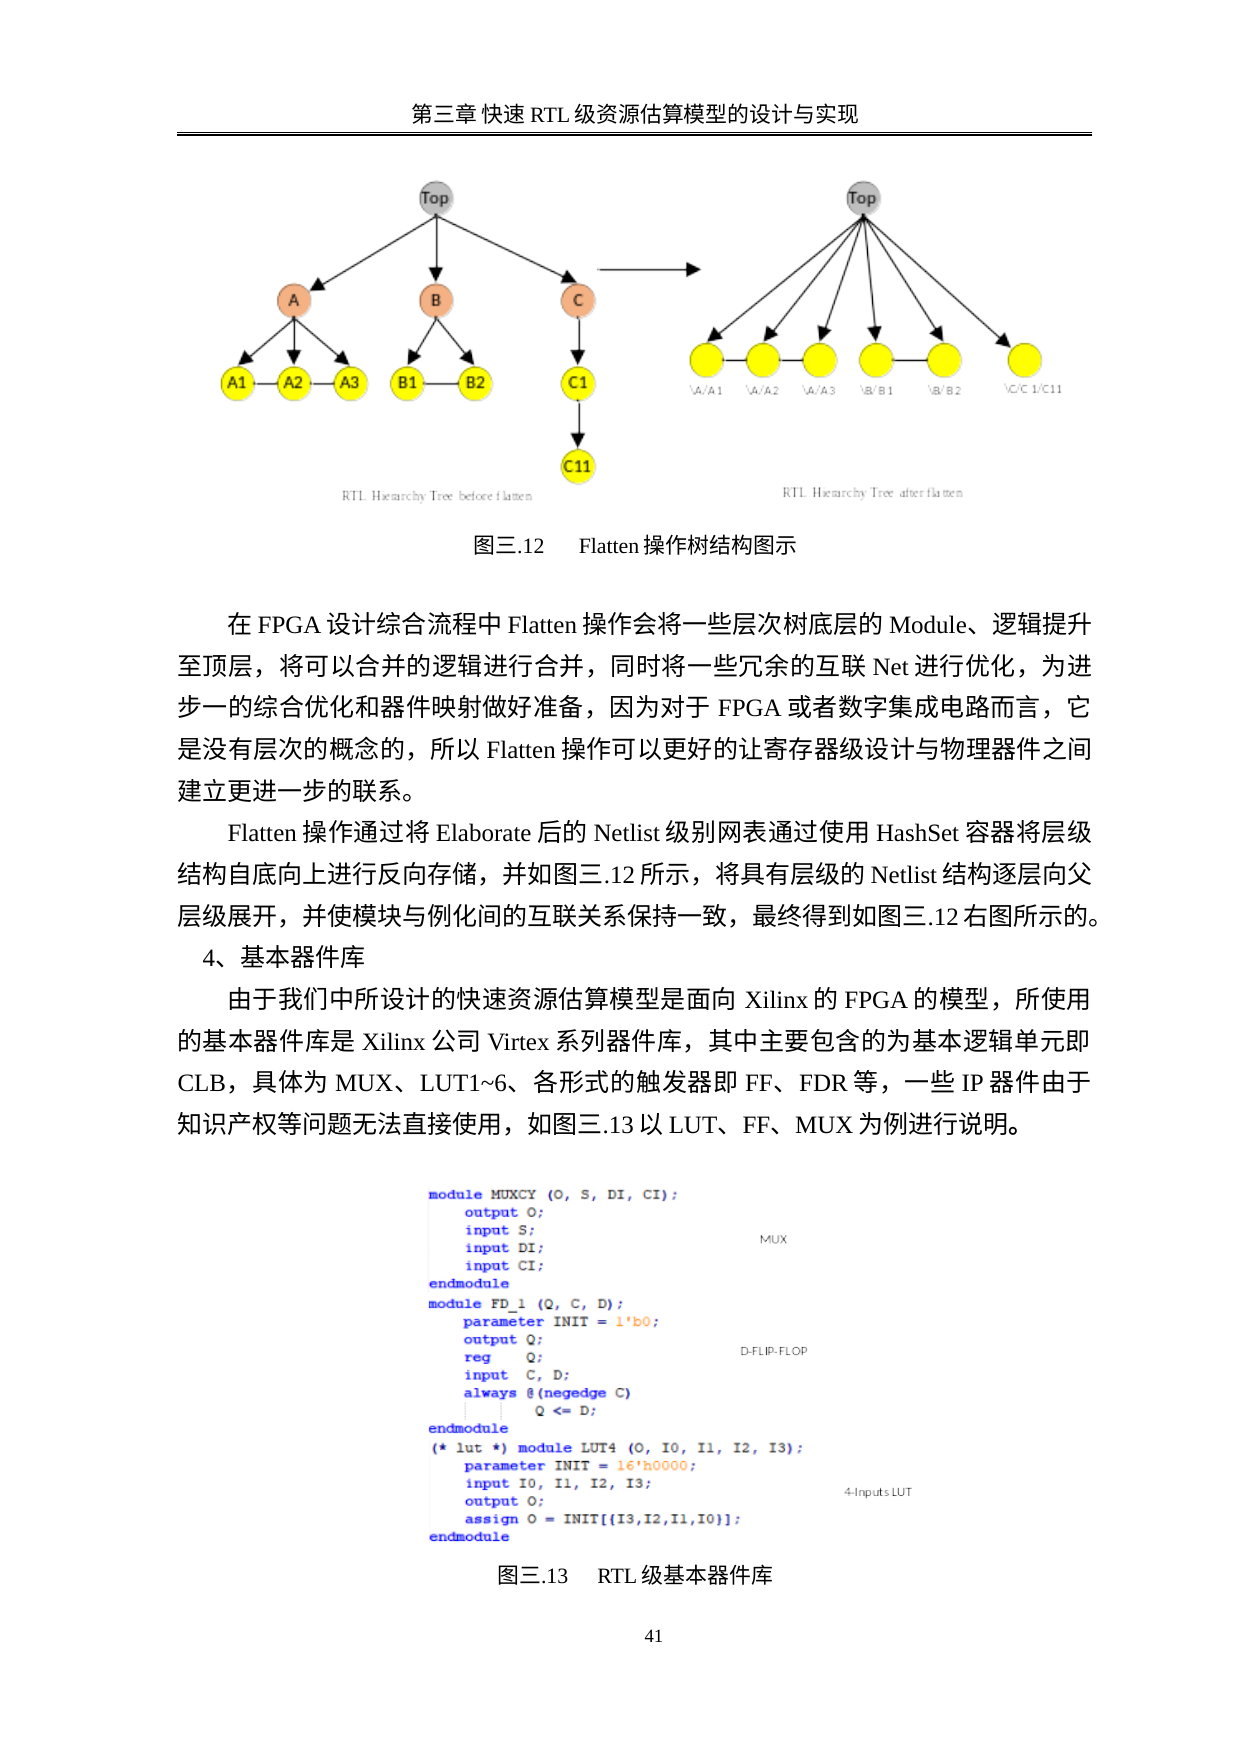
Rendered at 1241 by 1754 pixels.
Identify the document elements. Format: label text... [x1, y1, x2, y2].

text Flatten操作树结构图示 [177, 528, 1092, 559]
text 在FPGA设计综合流程中Flatten操作会将一些层次树底层的Module、逻辑提升至顶层，将可以合并的逻辑进行合并，同时将一些冗余的互联Net进行优化，为进步一的综合优化和器件映射做好准备，因为对于FPGA或者数字集成电路而言，它是没有层次的概念的，所以Flatten操作可以更好的让寄存器级设计与物理器件之间建立更进一步的联系。 [177, 600, 1092, 808]
text 4、基本器件库 [177, 933, 1092, 975]
text RTL级基本器件库 [177, 1558, 1092, 1590]
text 由于我们中所设计的快速资源估算模型是面向Xilinx的FPGA的模型，所使用的基本器件库是Xilinx公司Virtex系列器件库，其中主要包含的为基本逻辑单元即CLB，具体为MUX、LUT1~6、各形式的触发器即FF、FDR等，一些IP器件由于知识产权等问题无法直接使用，如图3.19以LUT、FF、MUX为例进行说明。 [177, 975, 1092, 1142]
text Flatten操作通过将Elaborate后的Netlist级别网表通过使用HashSet容器将层级结构自底向上进行反向存储，并如图3.18所示，将具有层级的Netlist结构逐层向父层级展开，并使模块与例化间的互联关系保持一致，最终得到如图3.18右图所示的。 [177, 808, 1092, 933]
